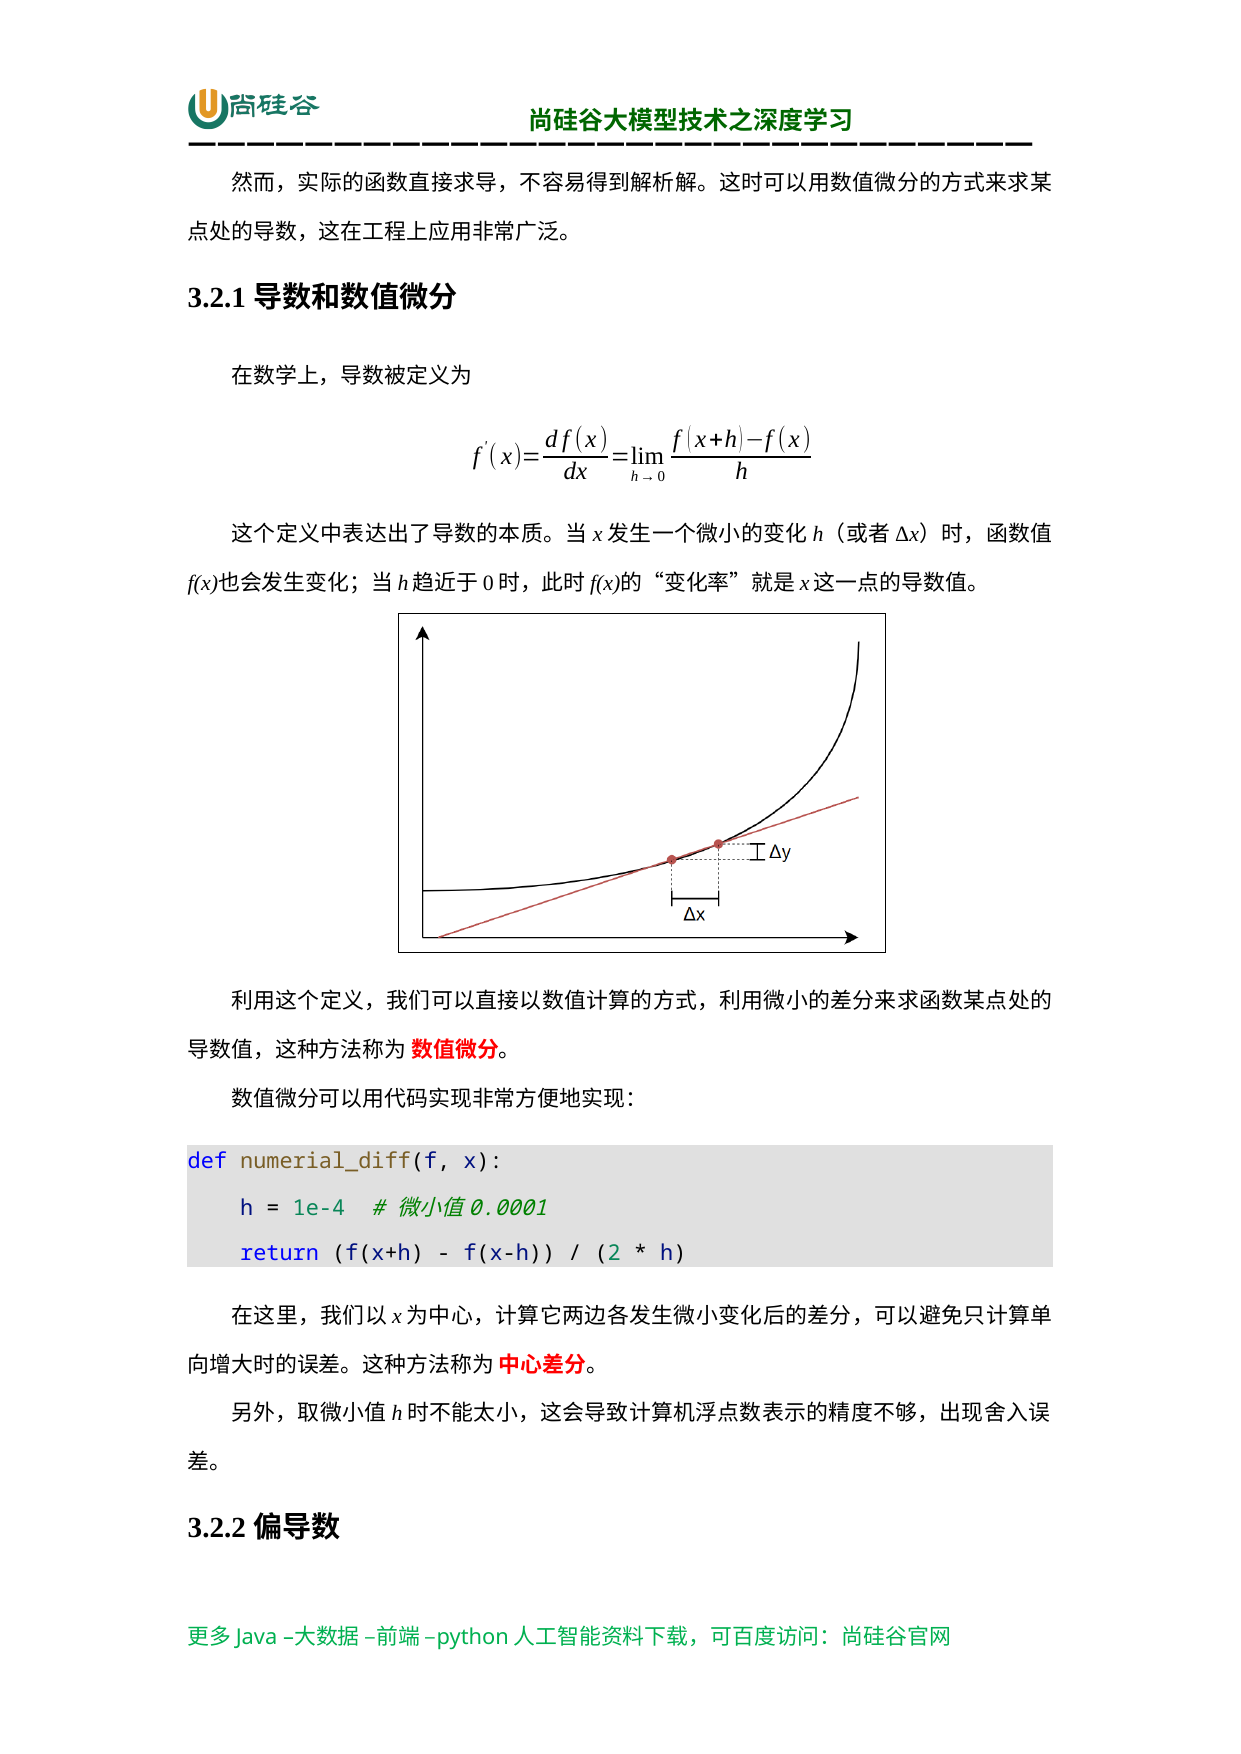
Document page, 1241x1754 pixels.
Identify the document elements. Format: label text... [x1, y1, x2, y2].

text 然而，实际的函数直接求导，不容易得到解析解。这时可以用数值微分的方式来求某点处的导数，这在工程上应用非常广泛。 [187, 165, 1053, 246]
text 在这里，我们以x为中心，计算它两边各发生微小变化后的差分，可以避免只计算单向增大时的误差。这种方法称为 中心差分。 [187, 1298, 1053, 1379]
text 导数和数值微分 [187, 262, 1053, 327]
text def numerial_diff(f, x): h = 1e-4 # 微小值 0.0001 return (f(x+h) - f(x-h)) / (2 * h) [187, 1145, 1053, 1267]
picture [187, 88, 321, 130]
text 在数学上，导数被定义为 [187, 357, 1053, 390]
text 数值微分可以用代码实现非常方便地实现： [187, 1080, 1053, 1113]
picture [399, 614, 885, 952]
text 利用这个定义，我们可以直接以数值计算的方式，利用微小的差分来求函数某点处的导数值，这种方法称为 数值微分。 [187, 983, 1053, 1064]
text 偏导数 [187, 1492, 1053, 1557]
text 另外，取微小值h时不能太小，这会导致计算机浮点数表示的精度不够，出现舍入误差。 [187, 1395, 1053, 1476]
text 这个定义中表达出了导数的本质。当x发生一个微小的变化h（或者Δx）时，函数值f(x)也会发生变化；当h趋近于0时，此时f(x)的“变化率”就是x这一点的导数值。 [187, 516, 1053, 597]
